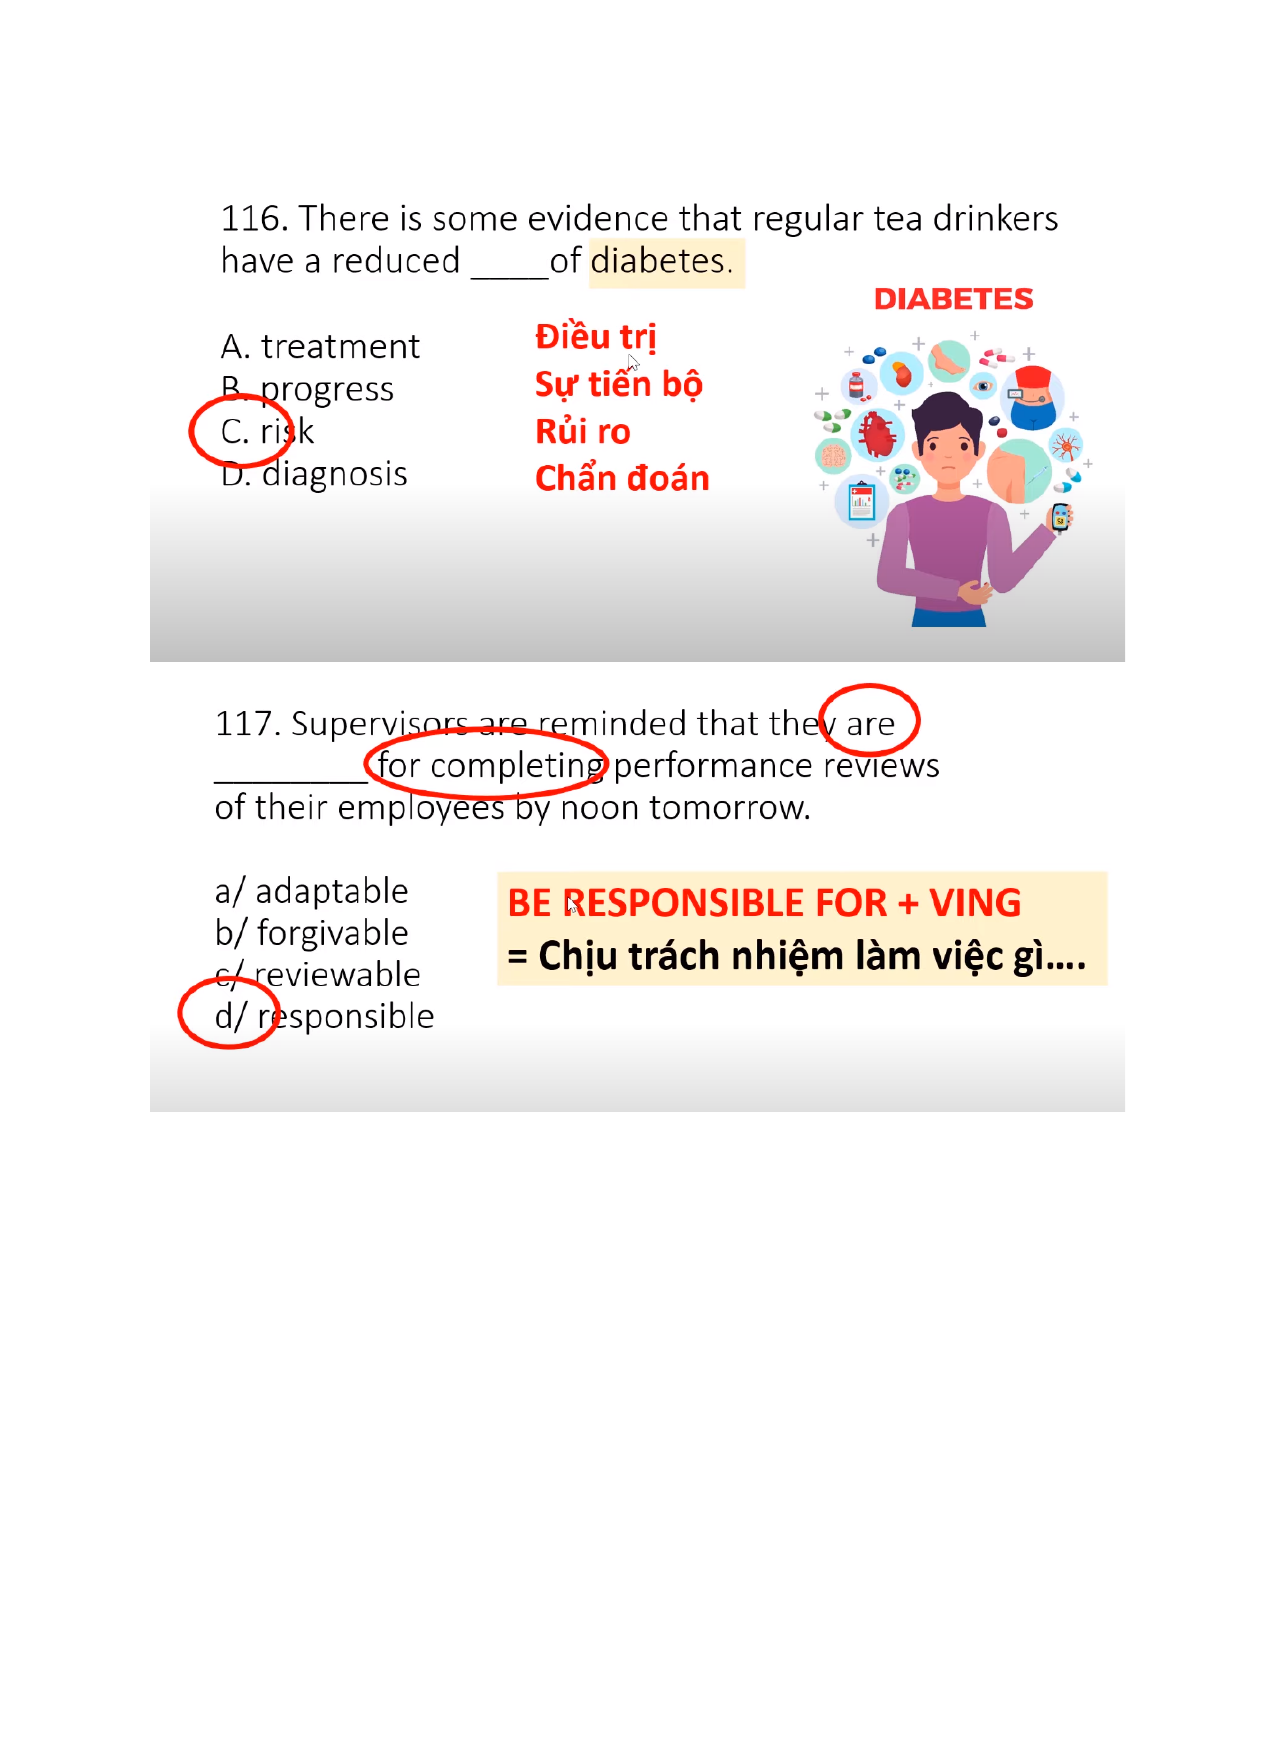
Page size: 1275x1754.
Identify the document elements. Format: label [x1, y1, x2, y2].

picture [150, 664, 1125, 1112]
picture [150, 150, 1125, 662]
